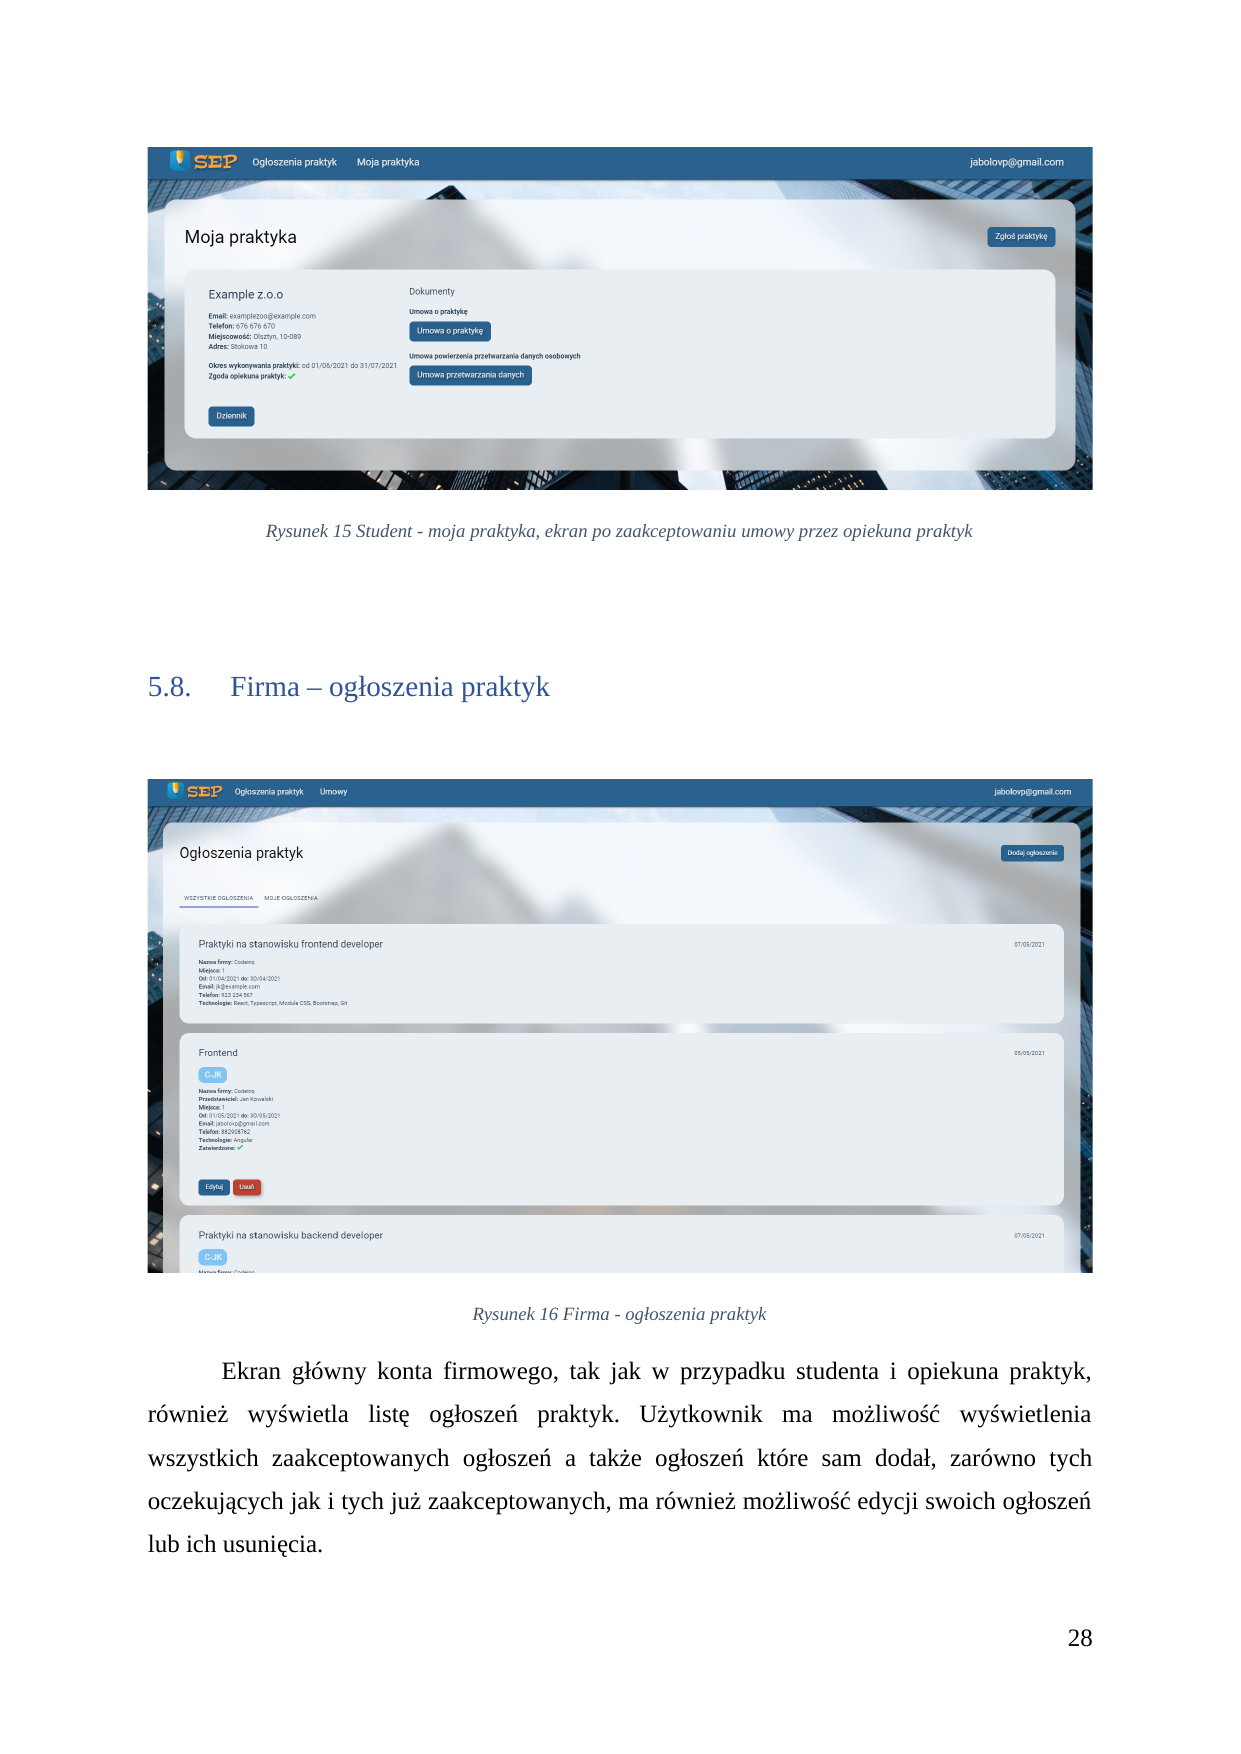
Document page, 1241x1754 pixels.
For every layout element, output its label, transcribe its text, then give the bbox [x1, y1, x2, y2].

picture [147, 779, 1093, 1273]
text Ekran główny konta firmowego, tak jak w przypadku studenta i opiekuna praktyk, również wyświetla listę ogłoszeń praktyk. Użytkownik ma możliwość wyświetlenia wszystkich zaakceptowanych ogłoszeń a także ogłoszeń które sam dodał, zarówno tych oczekujących jak i tych już zaakceptowanych, ma również możliwość edycji swoich ogłoszeń lub ich usunięcia. [148, 1356, 1093, 1558]
subtitle Firma – ogłoszenia praktyk [148, 669, 1093, 702]
picture [147, 147, 1093, 490]
